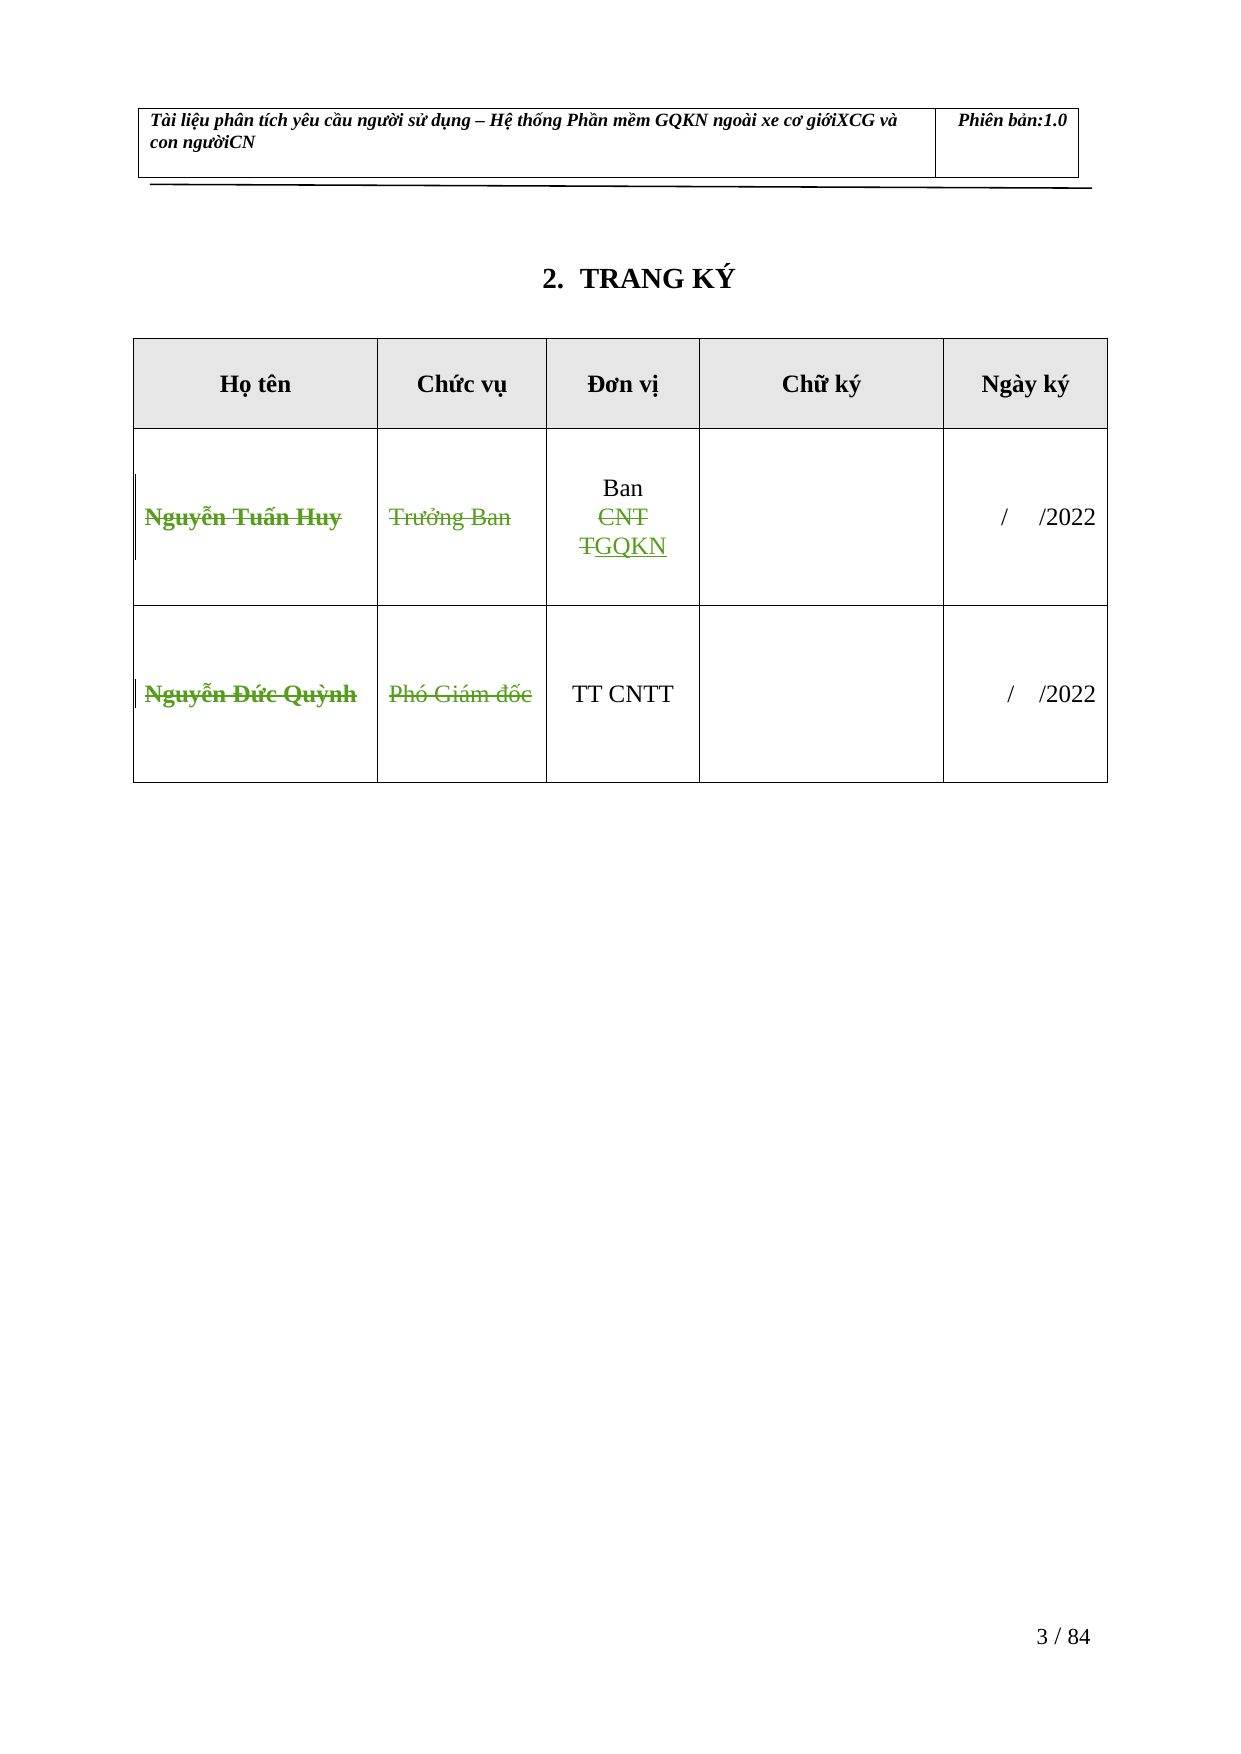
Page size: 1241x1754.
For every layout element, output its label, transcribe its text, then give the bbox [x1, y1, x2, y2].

table_cell / /2022 [944, 606, 1107, 782]
table_header Chữ ký [700, 339, 943, 428]
table_header Ngày ký [944, 339, 1107, 428]
table_cell TT CNTT [547, 606, 699, 782]
table_cell / /2022 [944, 429, 1107, 605]
subtitle TRANG KÝ [150, 261, 1090, 294]
table_cell [378, 606, 546, 782]
table_cell [134, 429, 377, 605]
table_cell Ban [547, 429, 699, 605]
table_header Đơn vị [547, 339, 699, 428]
table_header Họ tên [134, 339, 377, 428]
table_cell [378, 429, 546, 605]
table_cell [700, 606, 943, 782]
table_cell [700, 429, 943, 605]
table_header Chức vụ [378, 339, 546, 428]
table_cell [134, 606, 377, 782]
